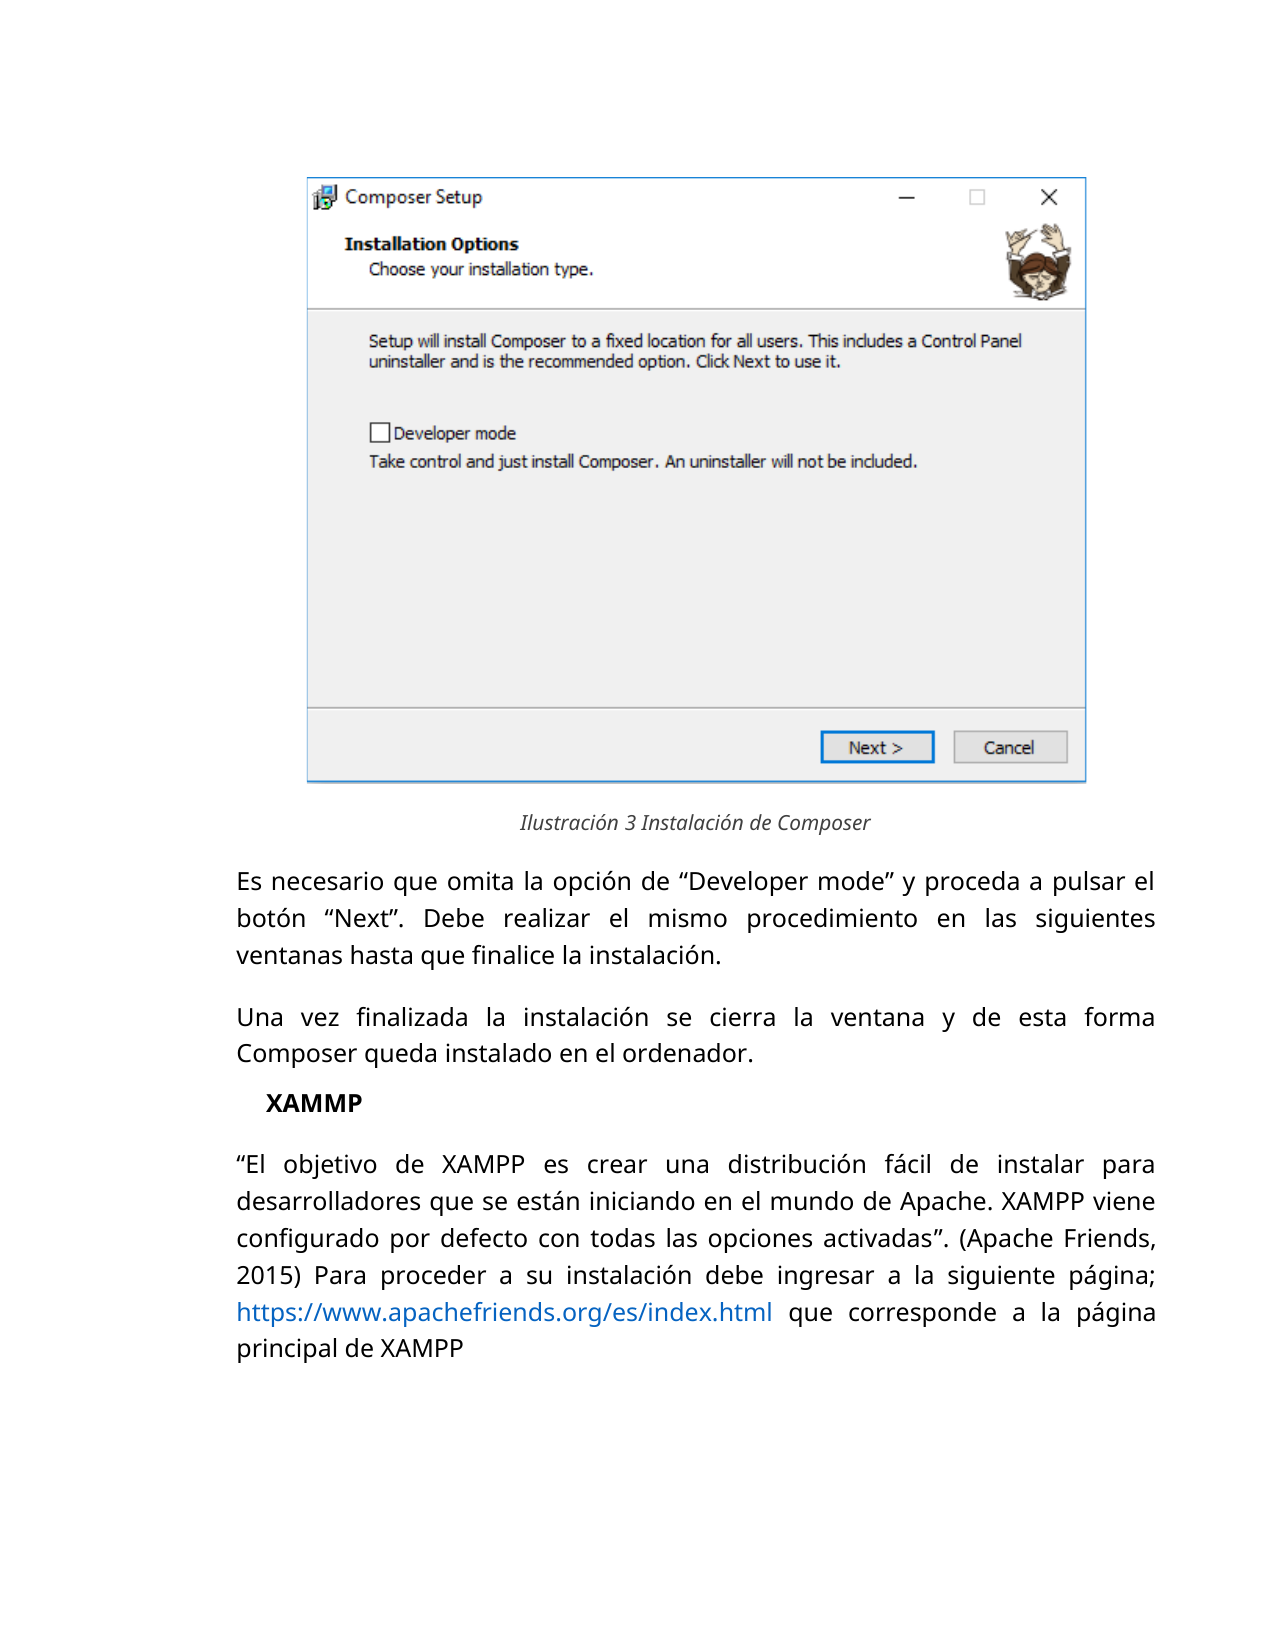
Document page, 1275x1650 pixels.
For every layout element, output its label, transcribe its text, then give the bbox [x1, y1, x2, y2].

text “El objetivo de XAMPP es crear una distribución fácil de instalar para desarrolladores que se están iniciando en el mundo de Apache. XAMPP viene configurado por defecto con todas las opciones activadas”. (Apache Friends, 2015) Para proceder a su instalación debe ingresar a la siguiente página; https://www.apachefriends.org/es/index.html que corresponde a la página principal de XAMPP [236, 1147, 1157, 1184]
picture [306, 177, 1087, 784]
text XAMMP [266, 1085, 1157, 1119]
text “El objetivo de XAMPP es crear una distribución fácil de instalar para desarrolladores que se están iniciando en el mundo de Apache. XAMPP viene configurado por defecto con todas las opciones activadas”. (Apache Friends, 2015) Para proceder a su instalación debe ingresar a la siguiente página; https://www.apachefriends.org/es/index.html que corresponde a la página principal de XAMPP [236, 1218, 1157, 1365]
text Una vez finalizada la instalación se cierra la ventana y de esta forma Composer queda instalado en el ordenador. [236, 999, 1157, 1070]
text Es necesario que omita la opción de “Developer mode” y proceda a pulsar el botón “Next”. Debe realizar el mismo procedimiento en las siguientes ventanas hasta que finalice la instalación. [236, 864, 1157, 972]
